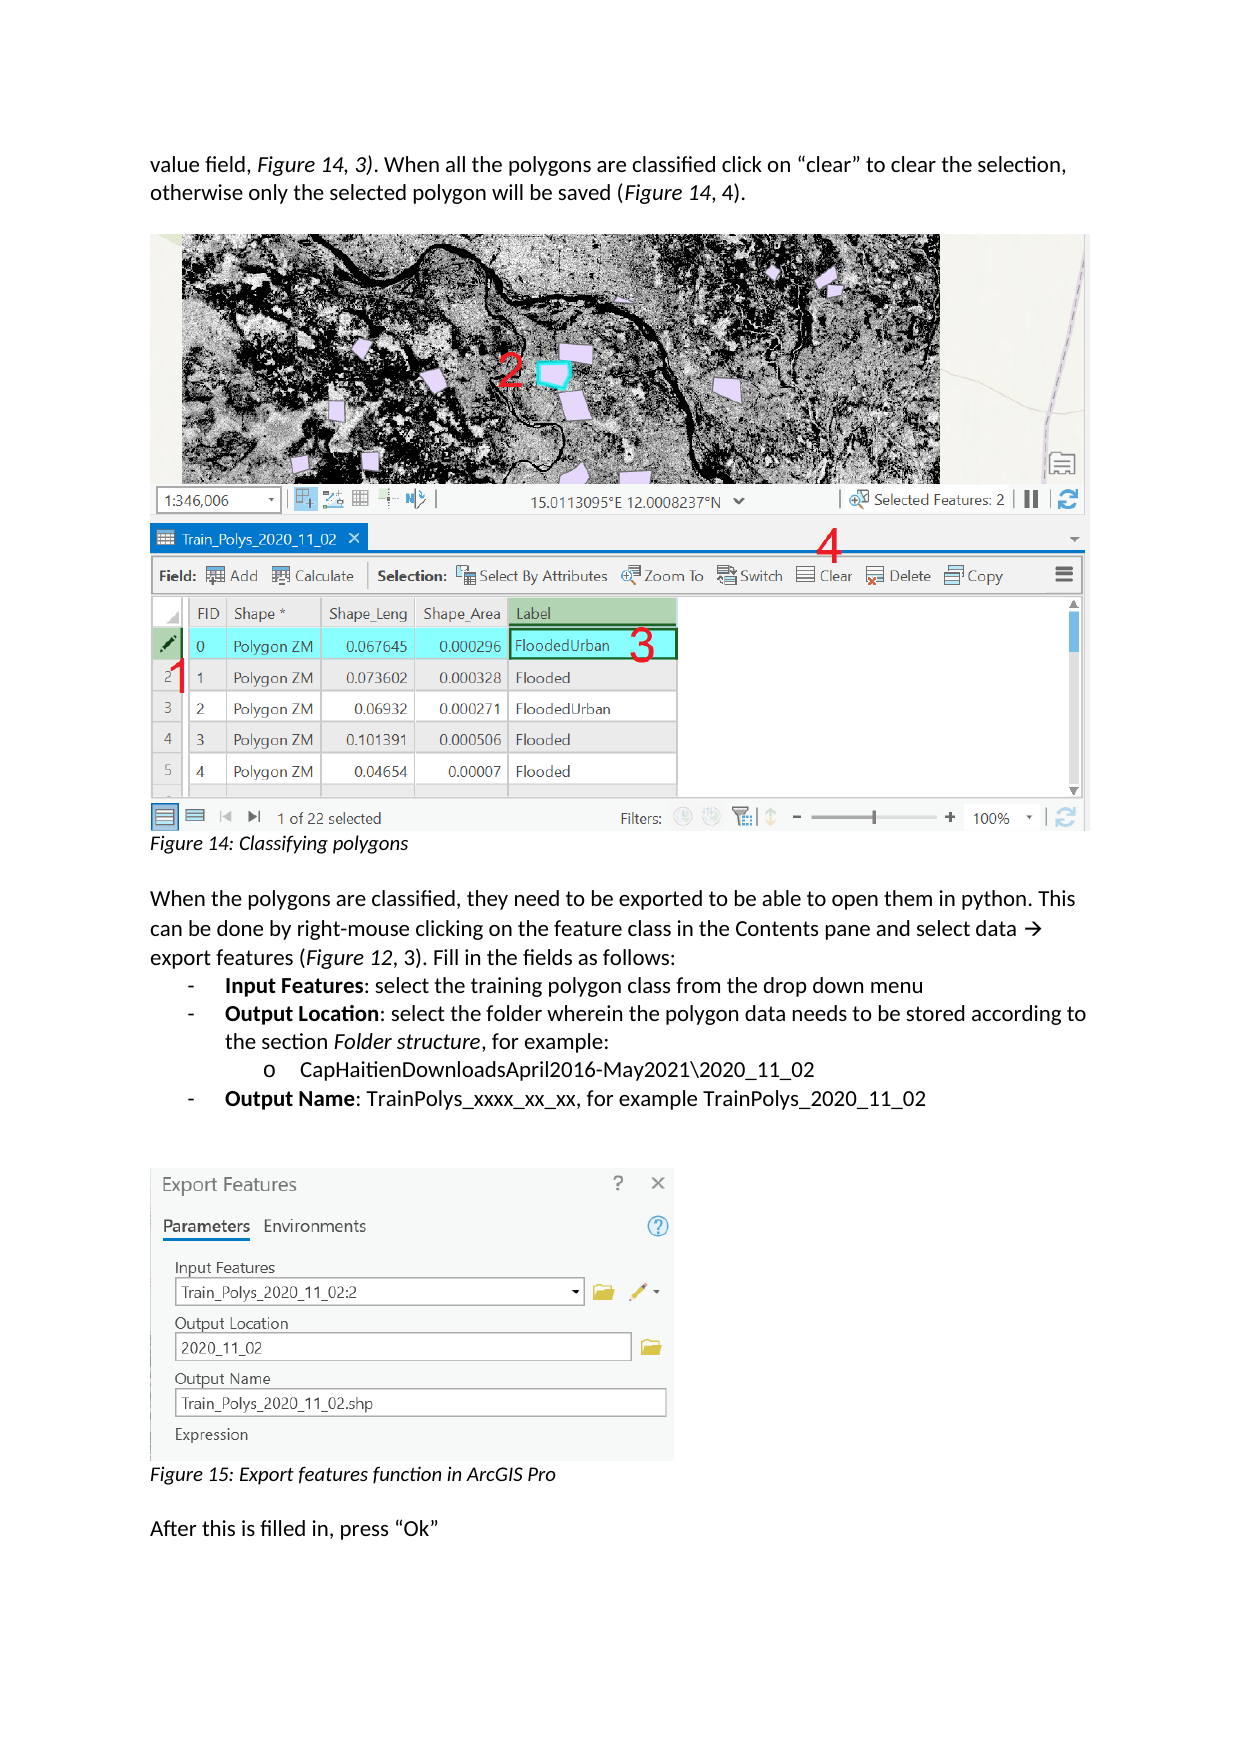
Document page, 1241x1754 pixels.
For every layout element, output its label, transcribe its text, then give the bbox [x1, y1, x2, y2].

list Output Name: TrainPolys_xxxx_xx_xx, for example TrainPolys_2020_11_02 [187, 1084, 1090, 1112]
list Output Location: select the folder wherein the polygon data needs to be stored according to the section Folder structure, for example: [187, 999, 1090, 1055]
text Figure 14: Classifying polygons [150, 831, 1090, 856]
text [150, 150, 1090, 206]
list CapHaitienDownloadsApril2016-May2021\2020_11_02 [262, 1055, 1090, 1084]
text After this is filled in, press “Ok” [150, 1514, 1090, 1542]
picture [150, 234, 1091, 831]
text Figure 15: Export features function in ArcGIS Pro [150, 1461, 1090, 1486]
picture [150, 1168, 674, 1461]
list Input Features: select the training polygon class from the drop down menu [187, 971, 1090, 999]
text When the polygons are classified, they need to be exported to be able to open them in python. This can be done by right-mouse clicking on the feature class in the Contents pane and select data 🡪 export features (Figure 12, 3). Fill in the fields as follows: [150, 884, 1090, 971]
